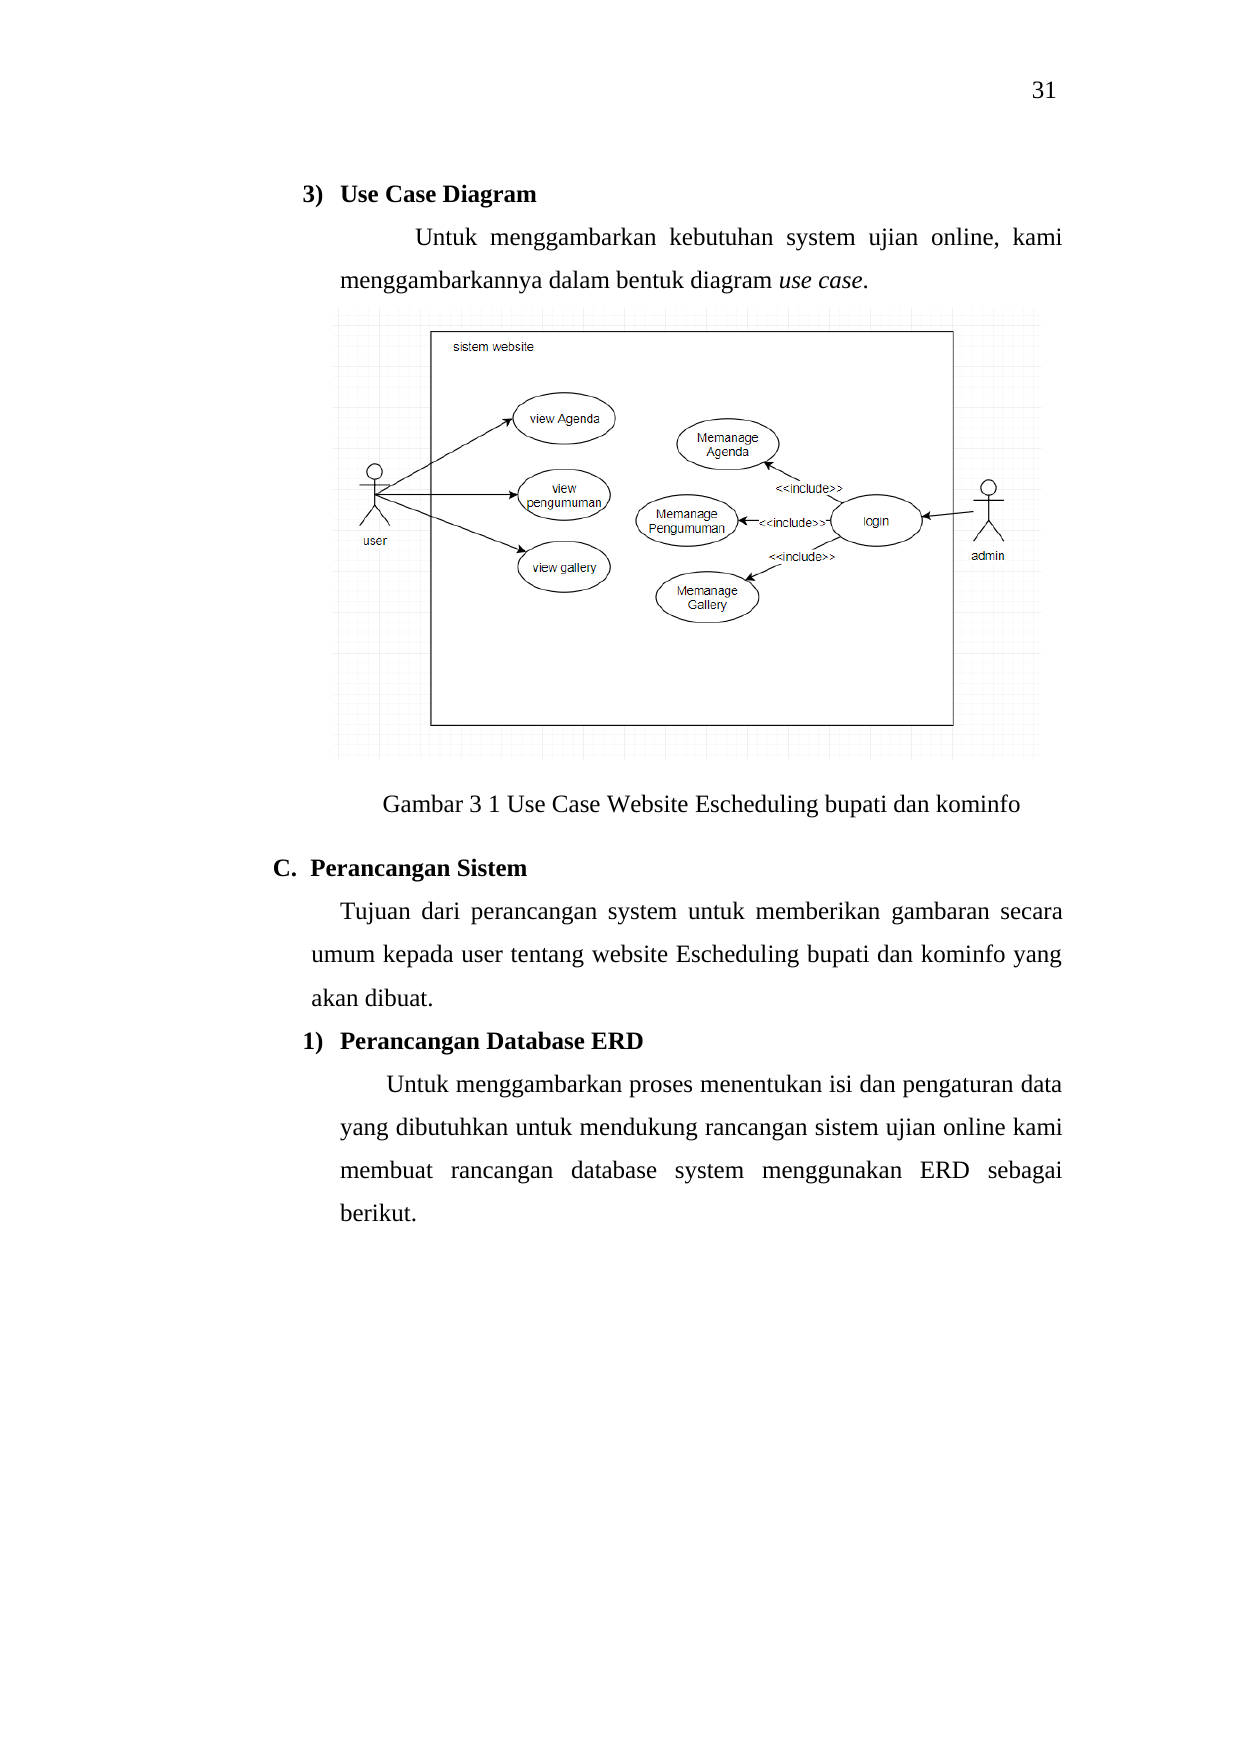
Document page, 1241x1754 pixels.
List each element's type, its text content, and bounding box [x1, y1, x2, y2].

list Perancangan Sistem [273, 853, 1063, 882]
list Tujuan dari perancangan system untuk memberikan gambaran secara umum kepada user tentang website Escheduling bupati dan kominfo yang akan dibuat. [311, 896, 1063, 1011]
list Use Case Diagram [302, 179, 1063, 207]
list Untuk menggambarkan kebutuhan system ujian online, kami menggambarkannya dalam bentuk diagram use case. [340, 222, 1063, 294]
text Gambar 3 1 Use Case Website Escheduling bupati dan kominfo [340, 789, 1063, 818]
list Untuk menggambarkan proses menentukan isi dan pengaturan data yang dibutuhkan untuk mendukung rancangan sistem ujian online kami membuat rancangan database system menggunakan ERD sebagai berikut. [340, 1069, 1063, 1227]
list Perancangan Database ERD [302, 1026, 1063, 1054]
